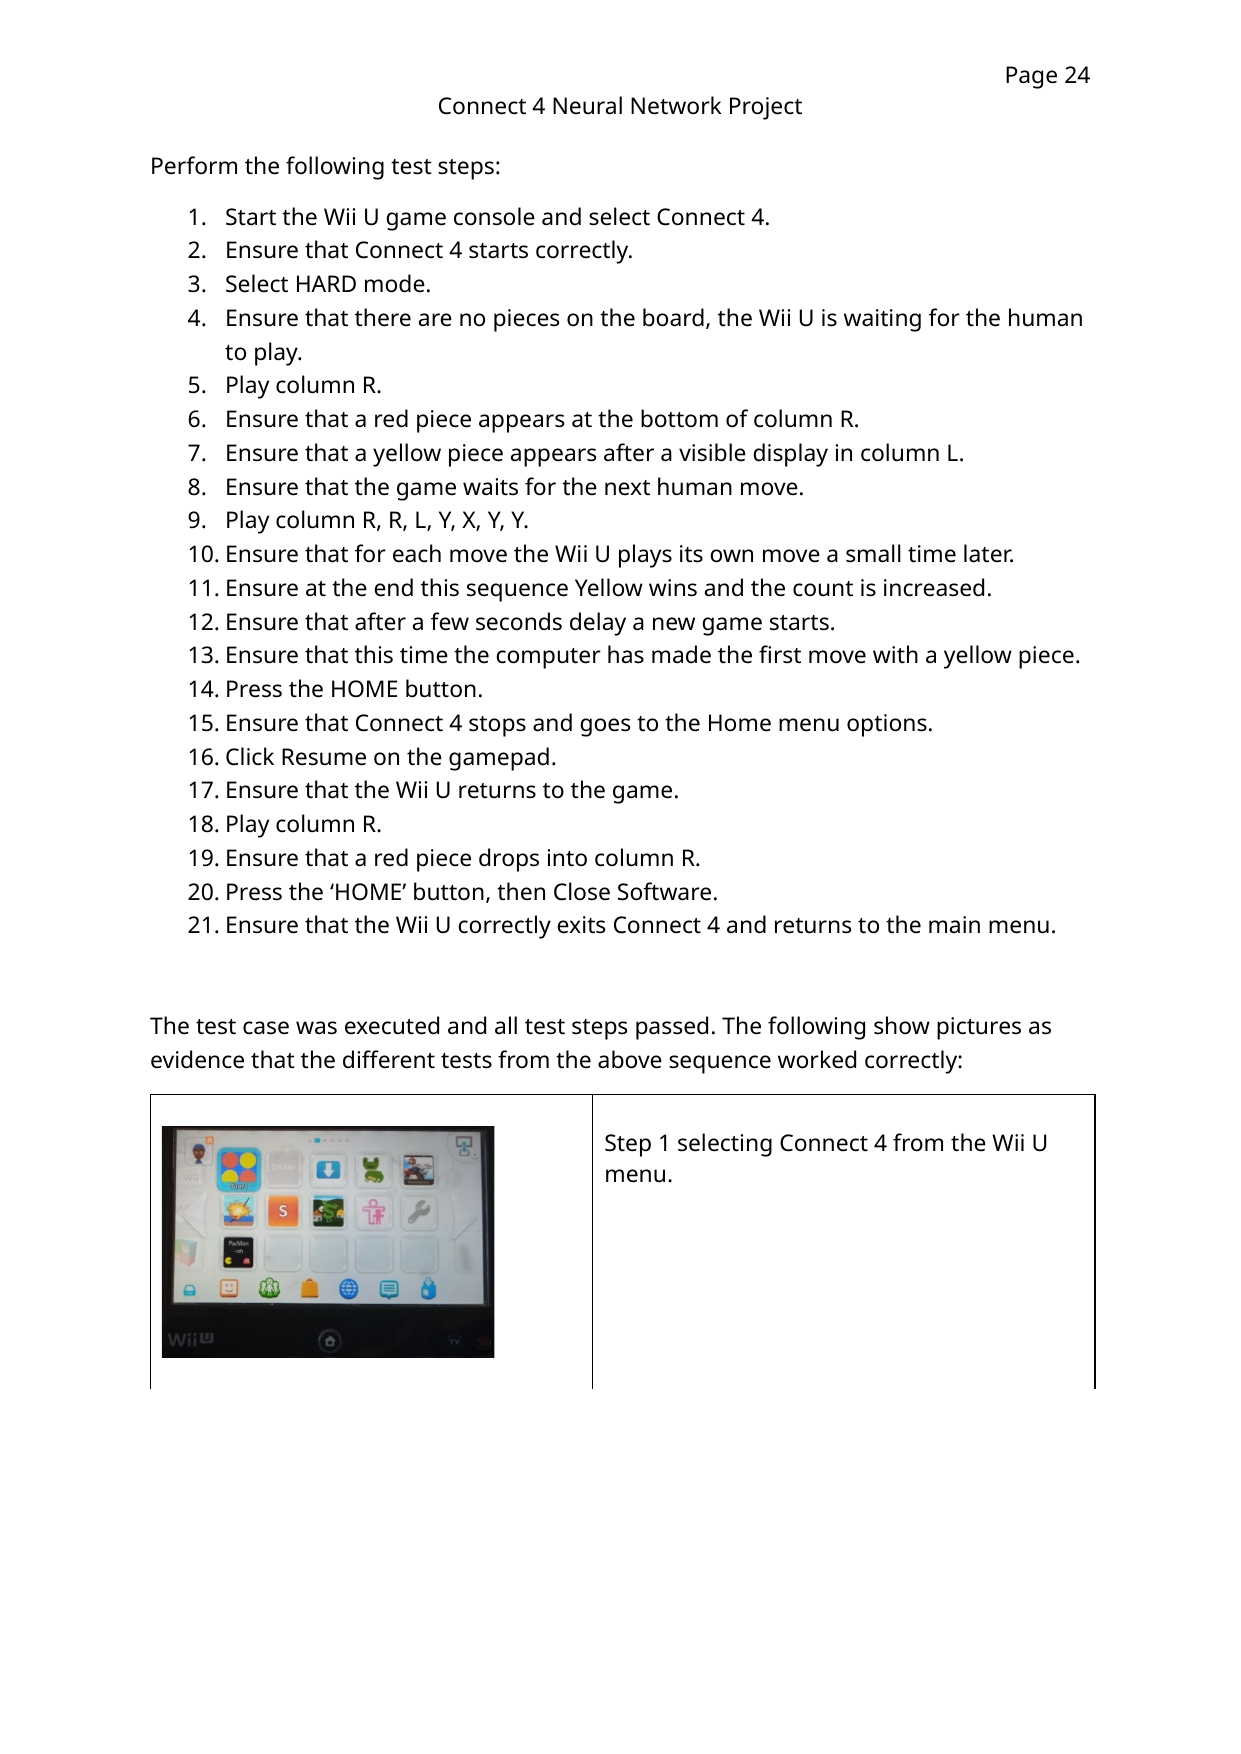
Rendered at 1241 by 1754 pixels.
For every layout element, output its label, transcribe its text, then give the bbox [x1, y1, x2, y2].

list Ensure that the Wii U correctly exits Connect 4 and returns to the main menu. [187, 909, 1090, 940]
picture [161, 1126, 495, 1358]
list Play column R. [187, 808, 1090, 839]
table_header [151, 1095, 592, 1389]
list Click Resume on the gamepad. [187, 740, 1090, 772]
list Ensure that the Wii U returns to the game. [187, 774, 1090, 805]
list Press the HOME button. [187, 673, 1090, 704]
list Ensure at the end this sequence Yellow wins and the count is increased. [187, 572, 1090, 603]
text The test case was executed and all test steps passed. The following show pictures as evidence that the different tests from the above sequence worked correctly: [150, 1010, 1090, 1075]
list Ensure that Connect 4 stops and goes to the Home menu options. [187, 707, 1090, 738]
list Select HARD mode. [187, 268, 1090, 299]
list Start the Wii U game console and select Connect 4. [187, 200, 1090, 232]
list Ensure that a yellow piece appears after a visible display in column L. [187, 437, 1090, 468]
list Ensure that there are no pieces on the board, the Wii U is waiting for the human to play. [187, 302, 1090, 367]
list Ensure that for each move the Wii U plays its own move a small time later. [187, 538, 1090, 569]
list Ensure that this time the computer has made the first move with a yellow piece. [187, 639, 1090, 670]
list Ensure that a red piece appears at the bottom of column R. [187, 403, 1090, 434]
list Ensure that Connect 4 starts correctly. [187, 234, 1090, 265]
list Play column R. [187, 369, 1090, 400]
list Ensure that a red piece drops into column R. [187, 842, 1090, 873]
list Ensure that after a few seconds delay a new game starts. [187, 605, 1090, 637]
text Perform the following test steps: [150, 150, 1090, 181]
list Press the ‘HOME’ button, then Close Software. [187, 875, 1090, 907]
list Play column R, R, L, Y, X, Y, Y. [187, 504, 1090, 535]
table_header Step 1 selecting Connect 4 from the Wii U menu. [593, 1095, 1094, 1389]
list Ensure that the game waits for the next human move. [187, 470, 1090, 502]
